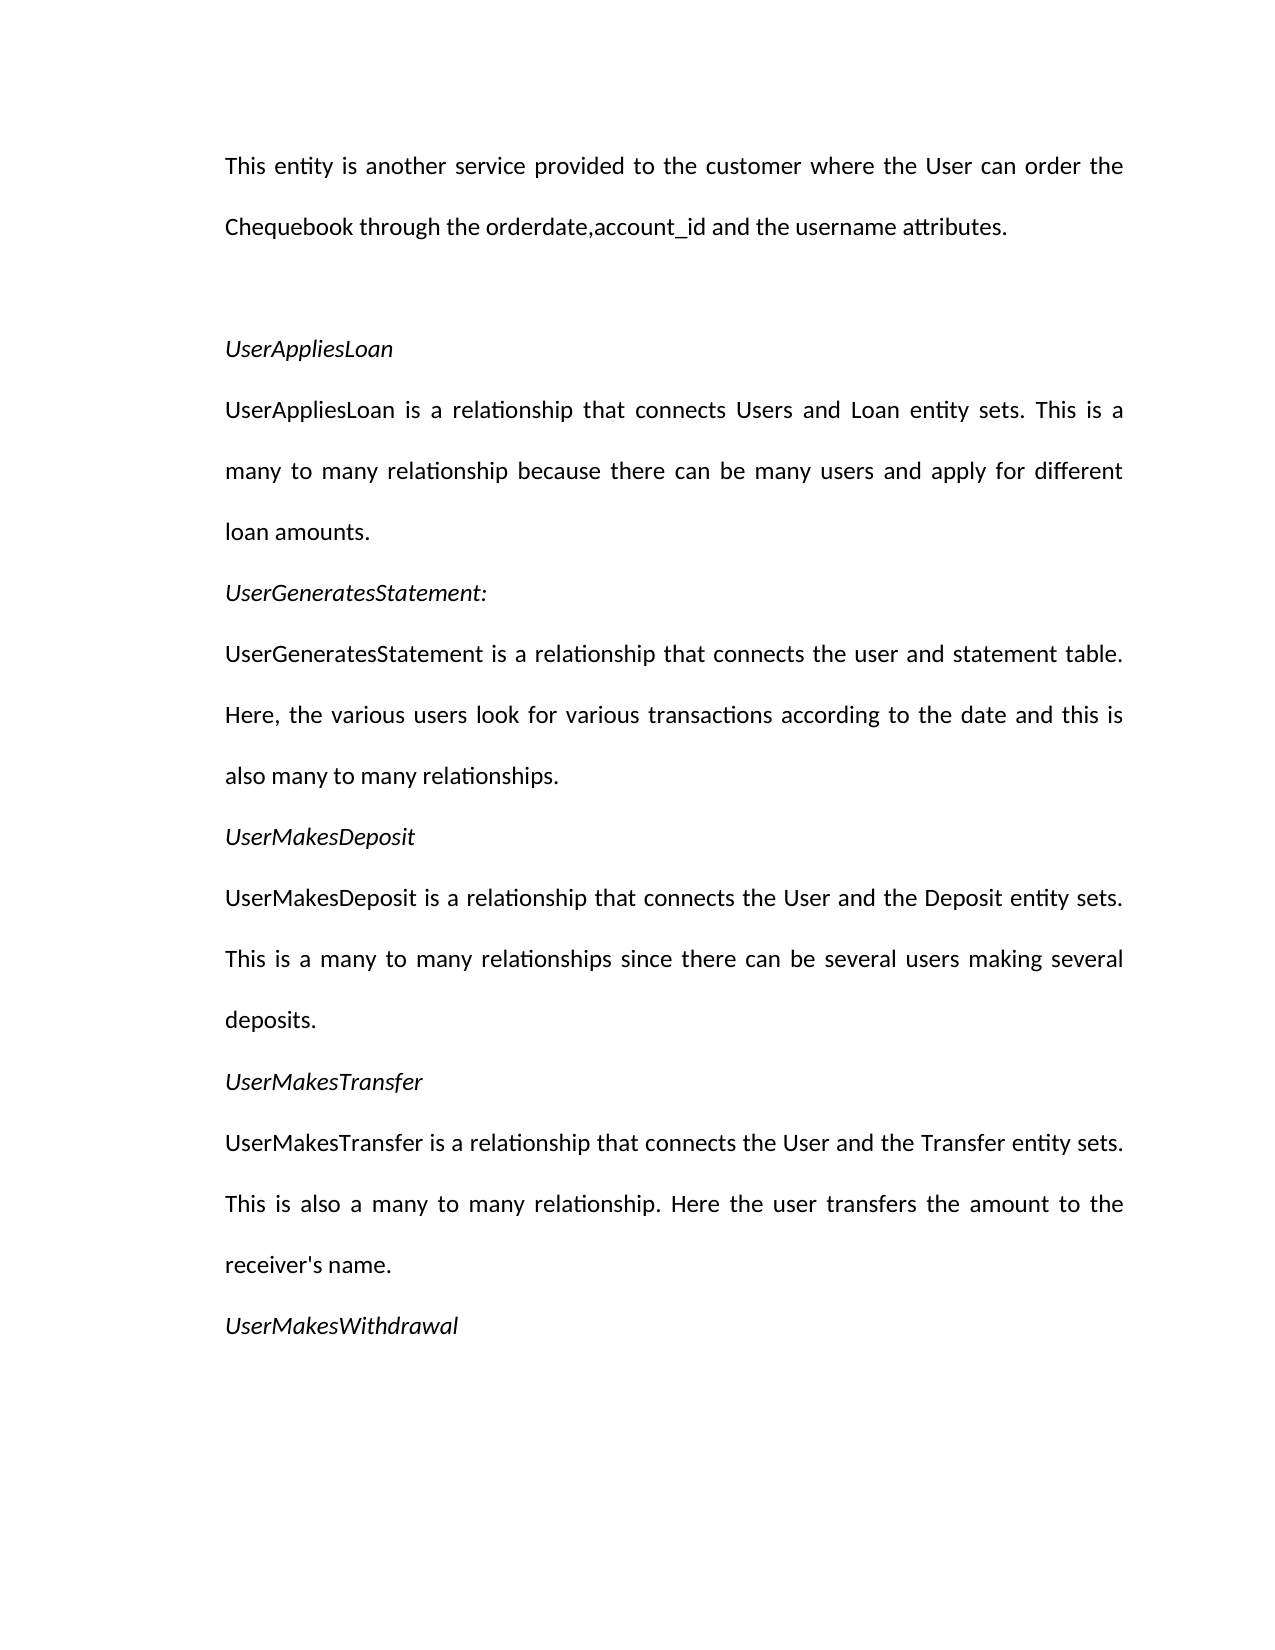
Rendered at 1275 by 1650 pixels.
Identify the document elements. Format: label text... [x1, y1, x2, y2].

text UserMakesDeposit [225, 821, 1125, 852]
text UserAppliesLoan is a relationship that connects Users and Loan entity sets. This is a many to many relationship because there can be many users and apply for different loan amounts. [225, 394, 1125, 547]
text UserMakesTransfer is a relationship that connects the User and the Transfer entity sets. This is also a many to many relationship. Here the user transfers the amount to the receiver's name. [225, 1127, 1125, 1279]
text UserMakesDeposit is a relationship that connects the User and the Deposit entity sets. This is a many to many relationships since there can be several users making several deposits. [225, 882, 1125, 1035]
text UserGeneratesStatement: [225, 577, 1125, 608]
text UserGeneratesStatement is a relationship that connects the user and statement table. Here, the various users look for various transactions according to the date and this is also many to many relationships. [225, 638, 1125, 791]
text UserAppliesLoan [225, 333, 1125, 364]
text This entity is another service provided to the customer where the User can order the Chequebook through the orderdate,account_id and the username attributes. [225, 150, 1125, 242]
text UserMakesWithdrawal [225, 1310, 1125, 1340]
text UserMakesTransfer [225, 1066, 1125, 1096]
